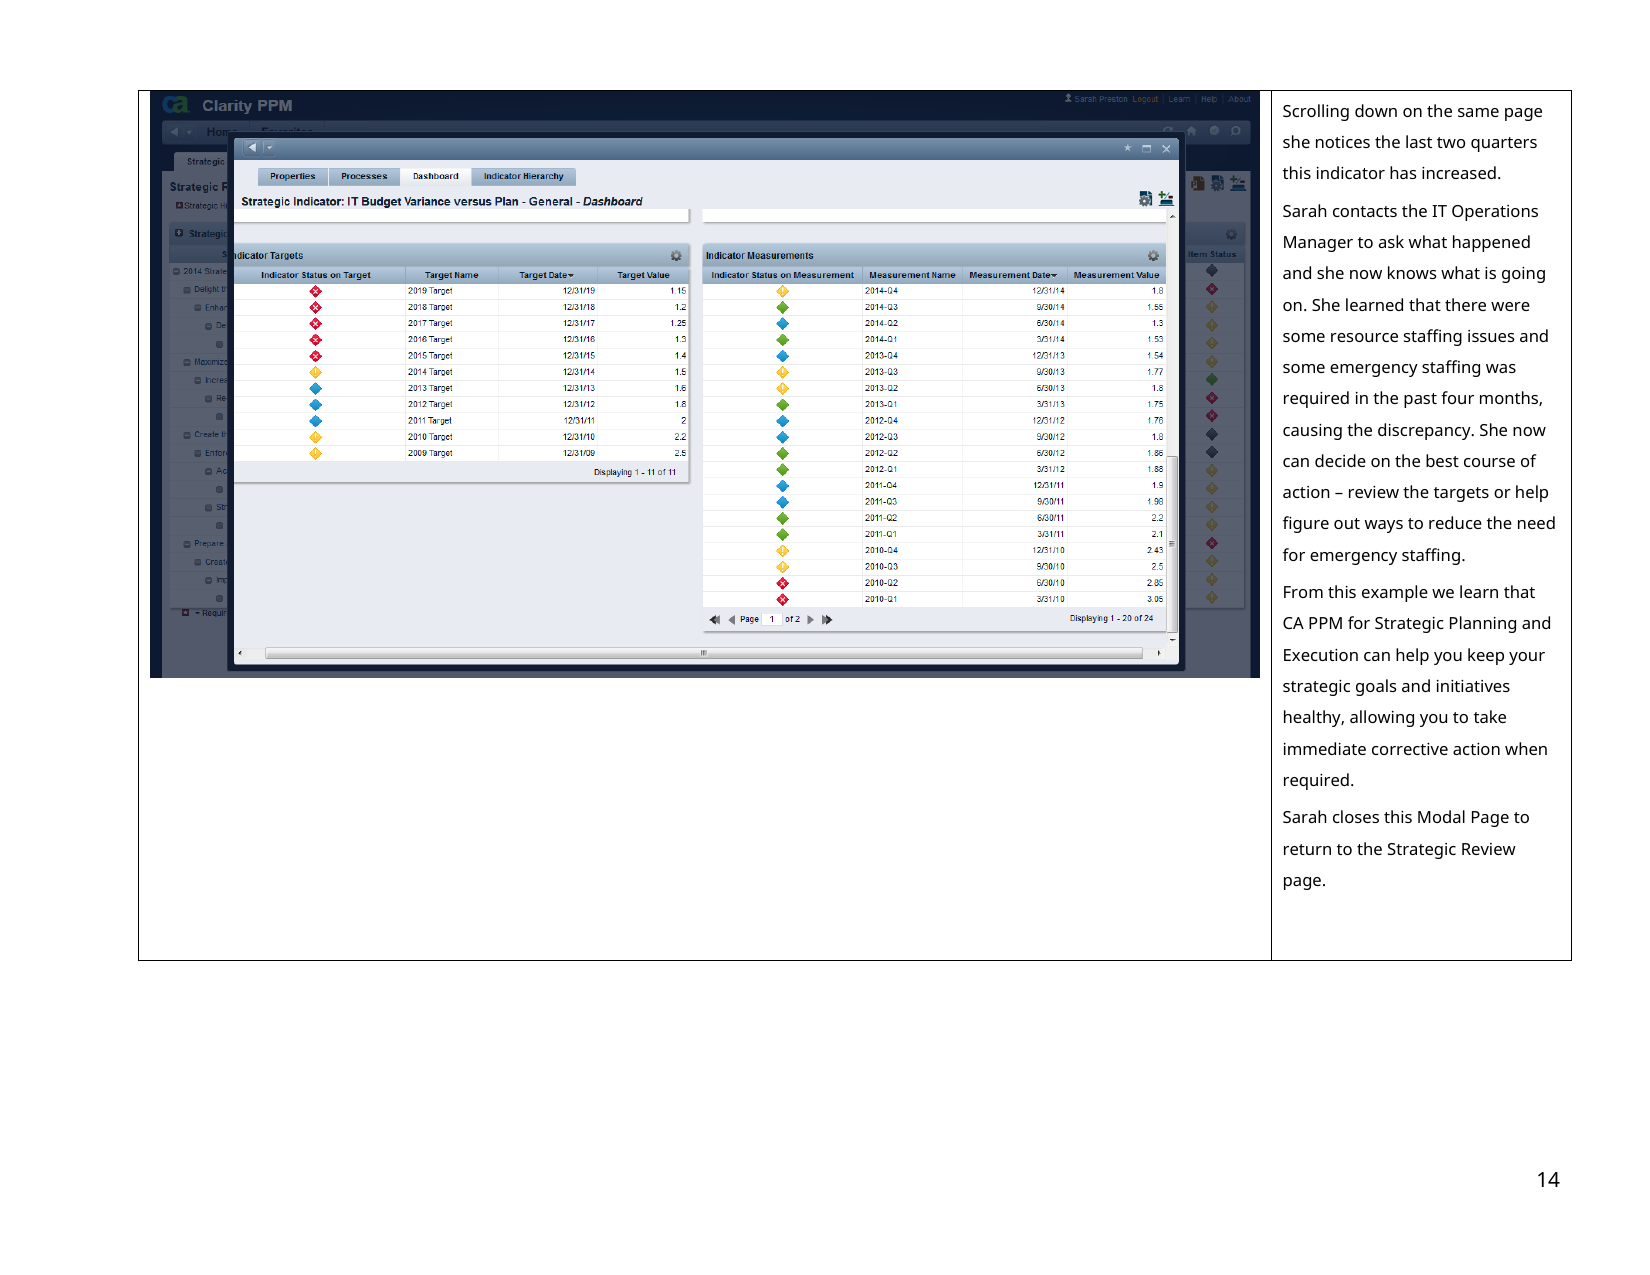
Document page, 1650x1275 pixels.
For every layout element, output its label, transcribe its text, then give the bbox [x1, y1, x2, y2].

picture [150, 91, 1260, 678]
table_cell [139, 91, 1271, 960]
table_cell Scrolling down on the same page she notices the last two quarters this indicator has increased. Sarah contacts the IT Operations Manager to ask what happened and she now knows what is going on. She learned that there were some resource staffing issues and some emergency staffing was required in the past four months, causing the discrepancy. She now can decide on the best course of action – review the targets or help figure out ways to reduce the need for emergency staffing. From this example we learn that CA PPM for Strategic Planning and Execution can help you keep your strategic goals and initiatives healthy, allowing you to take immediate corrective action when required. Sarah closes this Modal Page to return to the Strategic Review page. [1272, 91, 1571, 960]
